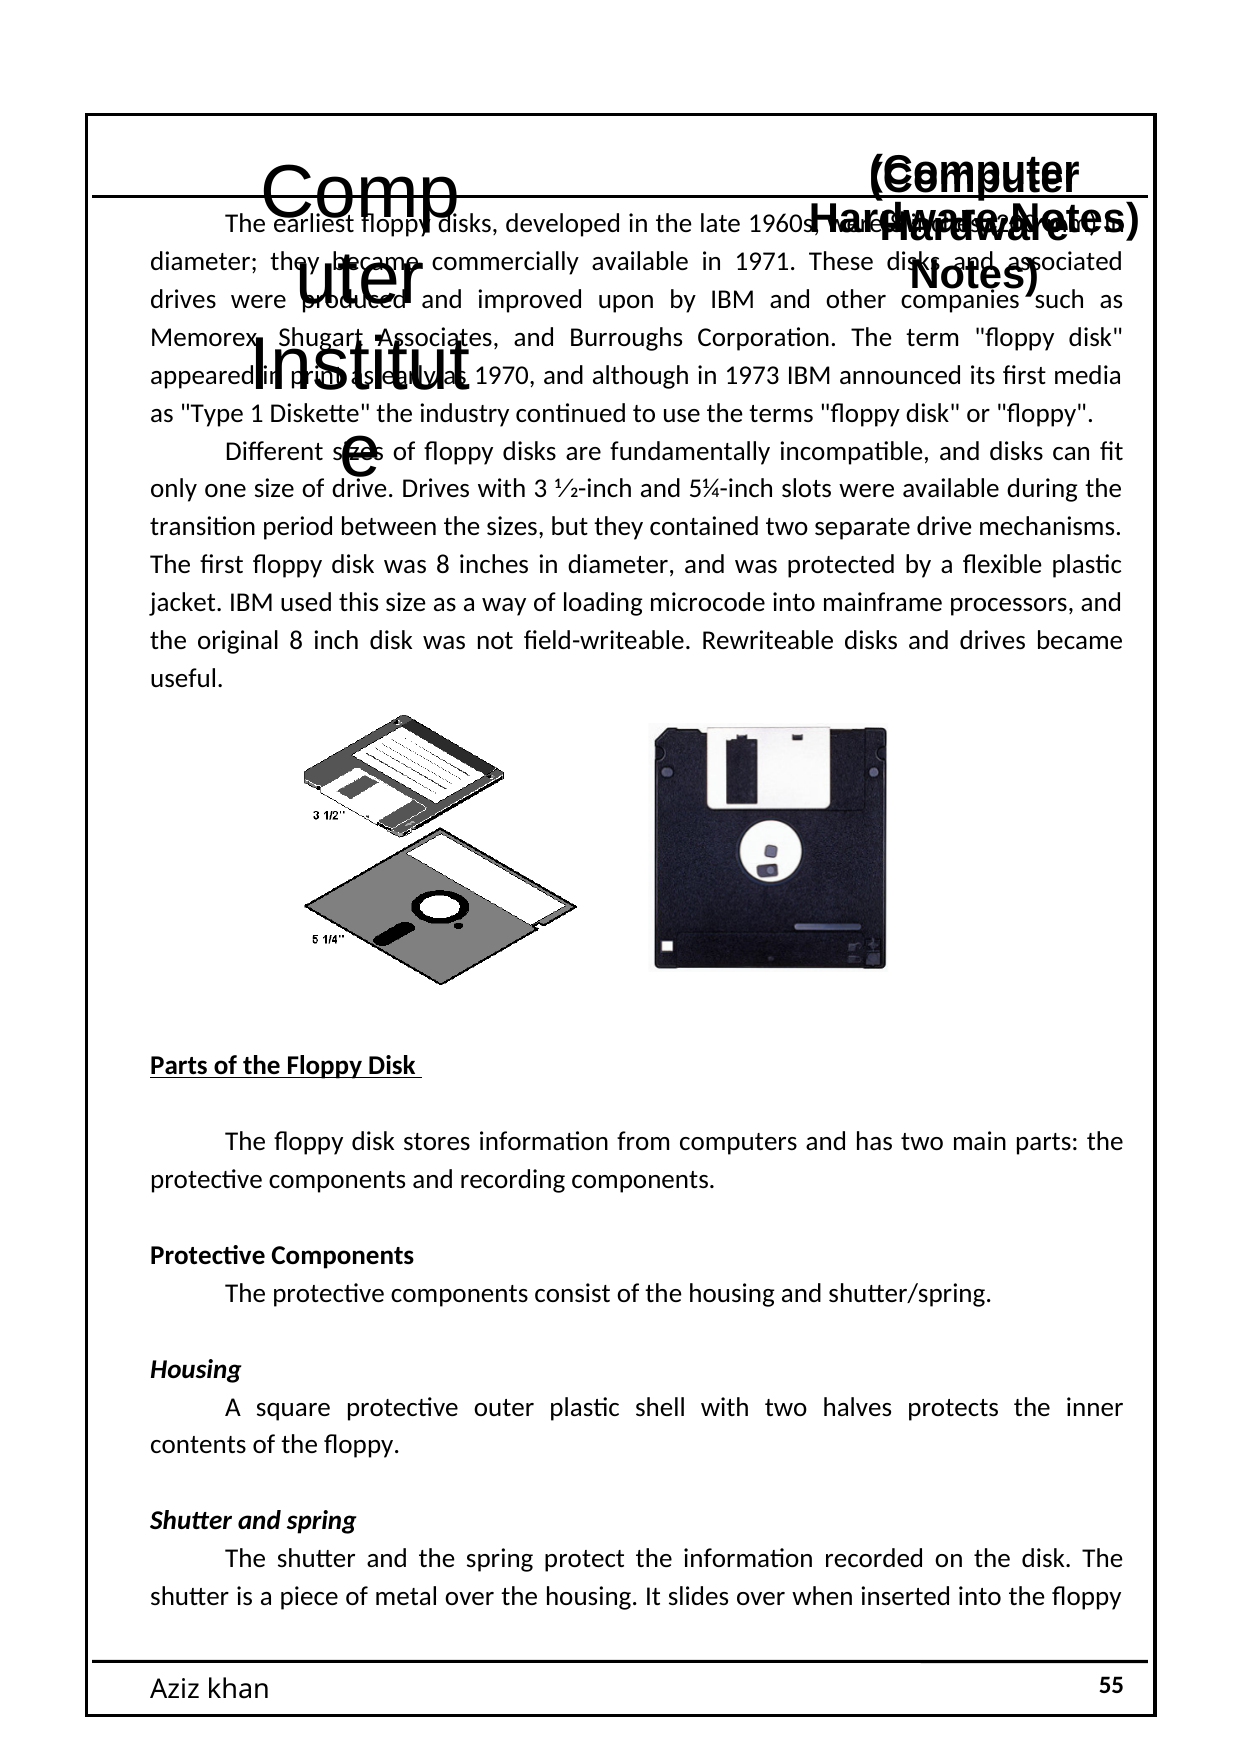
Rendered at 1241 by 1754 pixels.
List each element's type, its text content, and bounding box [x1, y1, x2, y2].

text Parts of the Floppy Disk [150, 1048, 1125, 1082]
text The protective components consist of the housing and shutter/spring. [150, 1276, 1125, 1309]
text Protective Components [150, 1238, 1125, 1271]
text A square protective outer plastic shell with two halves protects the inner contents of the floppy. [150, 1390, 1125, 1461]
text Shutter and spring [150, 1503, 1125, 1537]
picture [648, 723, 889, 972]
text Housing [150, 1352, 1125, 1385]
text The earliest floppy disks, developed in the late 1960s, were 8 inches (200 mm) in diameter; they became commercially available in 1971. These disks and associated drives were produced and improved upon by IBM and other companies such as Memorex, Shugart Associates, and Burroughs Corporation. The term "floppy disk" appeared in print as early as 1970, and although in 1973 IBM announced its first media as "Type 1 Diskette" the industry continued to use the terms "floppy disk" or "floppy". [150, 206, 1125, 429]
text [150, 1541, 1125, 1612]
text Different sizes of floppy disks are fundamentally incompatible, and disks can fit only one size of drive. Drives with 3 1⁄2-inch and 5¼-inch slots were available during the transition period between the sizes, but they contained two separate drive mechanisms. [150, 434, 1125, 543]
text The first floppy disk was 8 inches in diameter, and was protected by a flexible plastic jacket. IBM used this size as a way of loading microcode into mainframe processors, and the original 8 inch disk was not field-writeable. Rewriteable disks and drives became useful. [150, 547, 1125, 694]
text The floppy disk stores information from computers and has two main parts: the protective components and recording components. [150, 1124, 1125, 1195]
